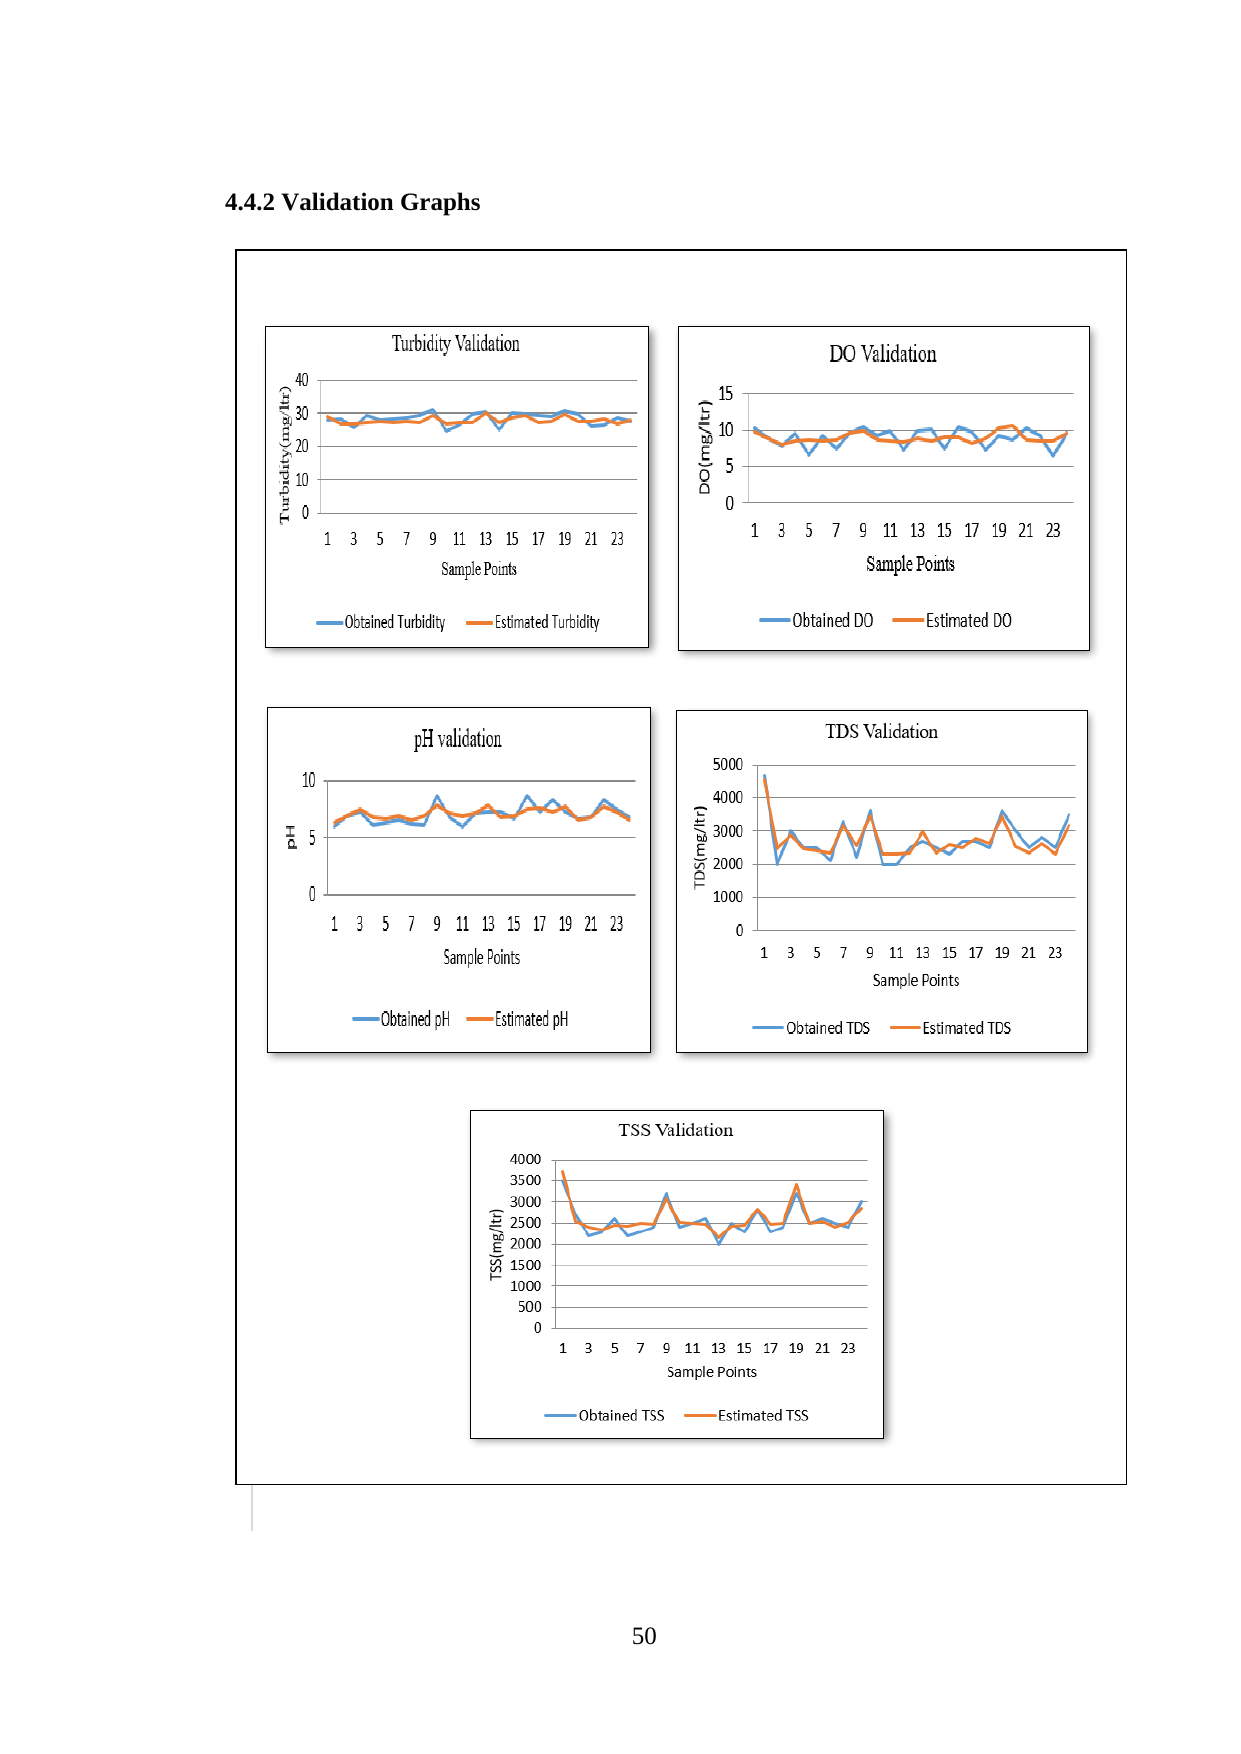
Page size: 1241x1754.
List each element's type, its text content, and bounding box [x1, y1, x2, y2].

picture [677, 711, 1087, 1052]
picture [266, 327, 648, 647]
subtitle 4.4.2 Validation Graphs [225, 187, 1063, 216]
picture [679, 327, 1089, 650]
picture [471, 1111, 883, 1438]
picture [268, 708, 650, 1052]
